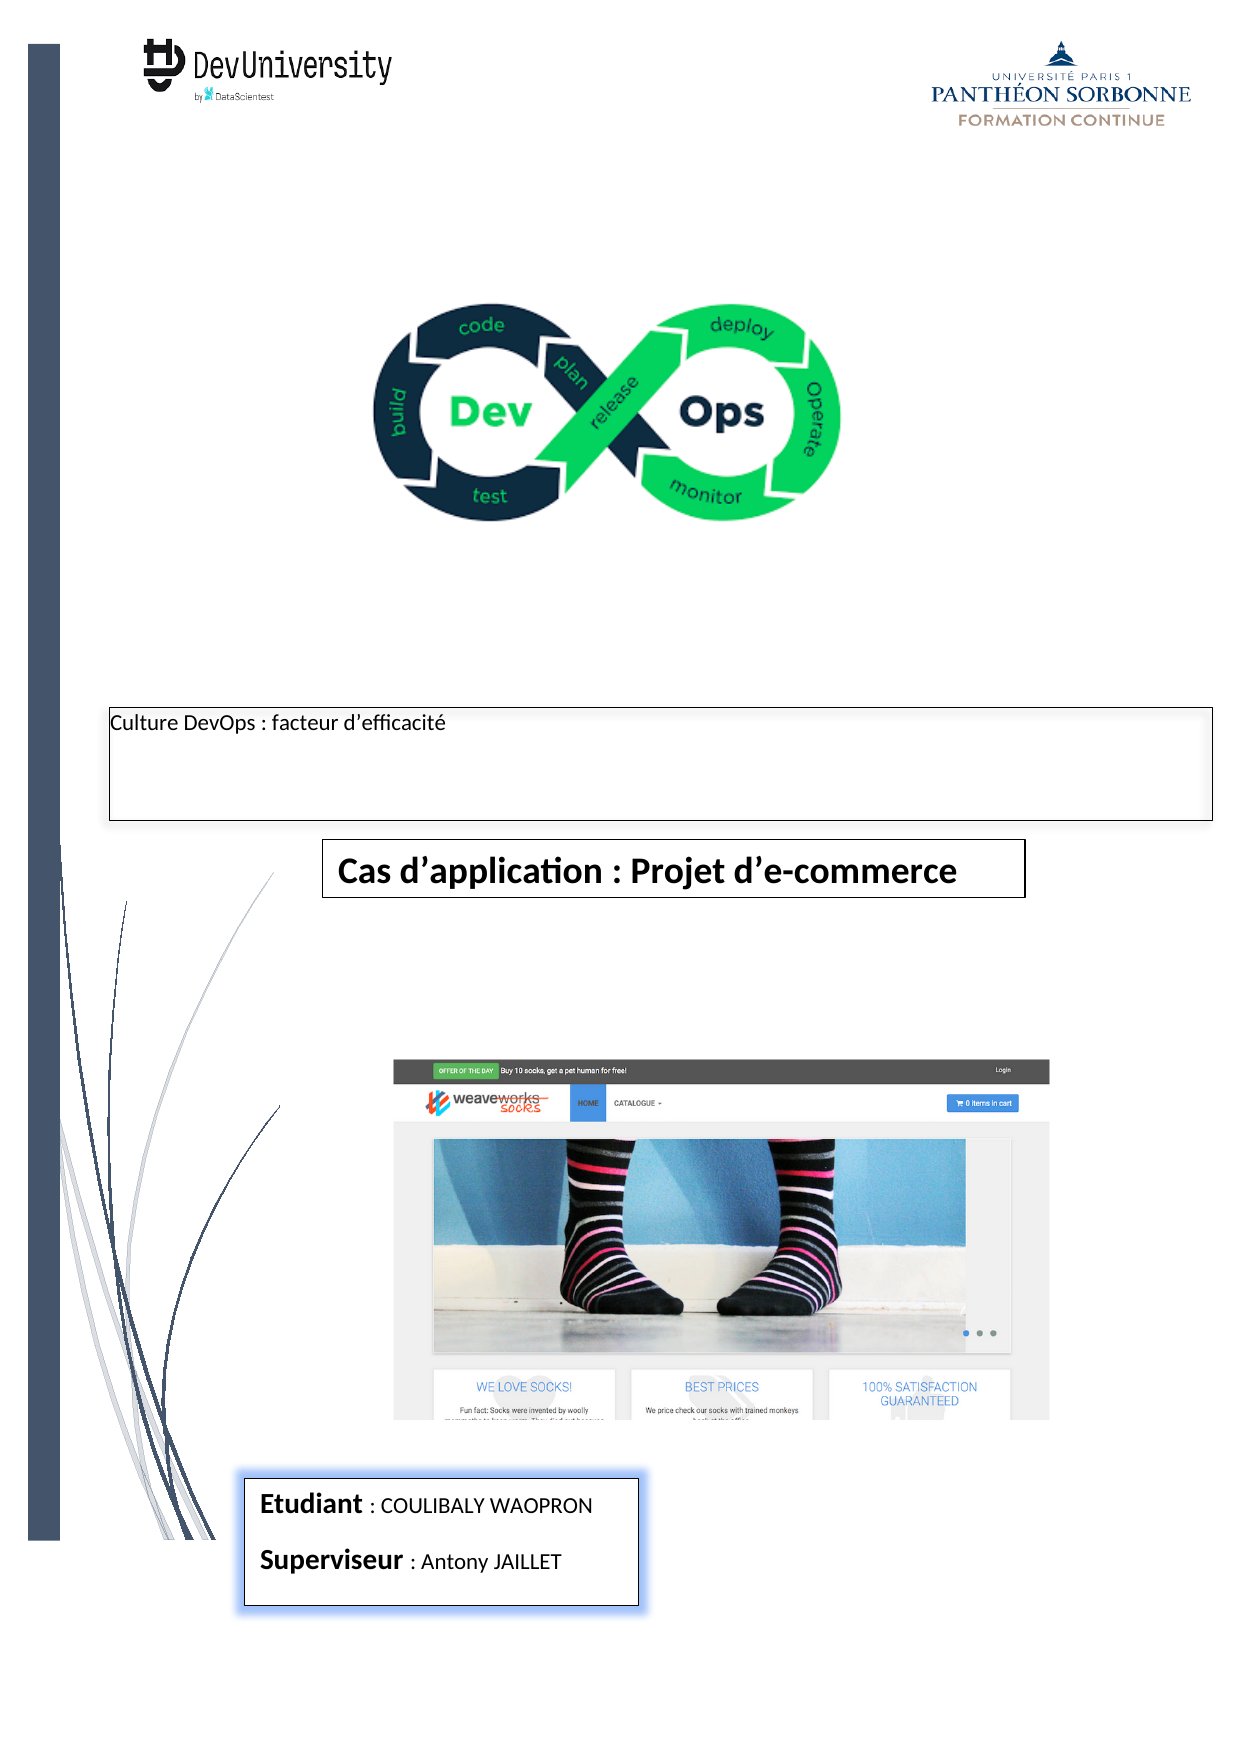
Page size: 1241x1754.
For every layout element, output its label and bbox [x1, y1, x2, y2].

picture [915, 26, 1207, 154]
picture [127, 26, 408, 115]
picture [363, 284, 853, 534]
picture [387, 1048, 1058, 1426]
